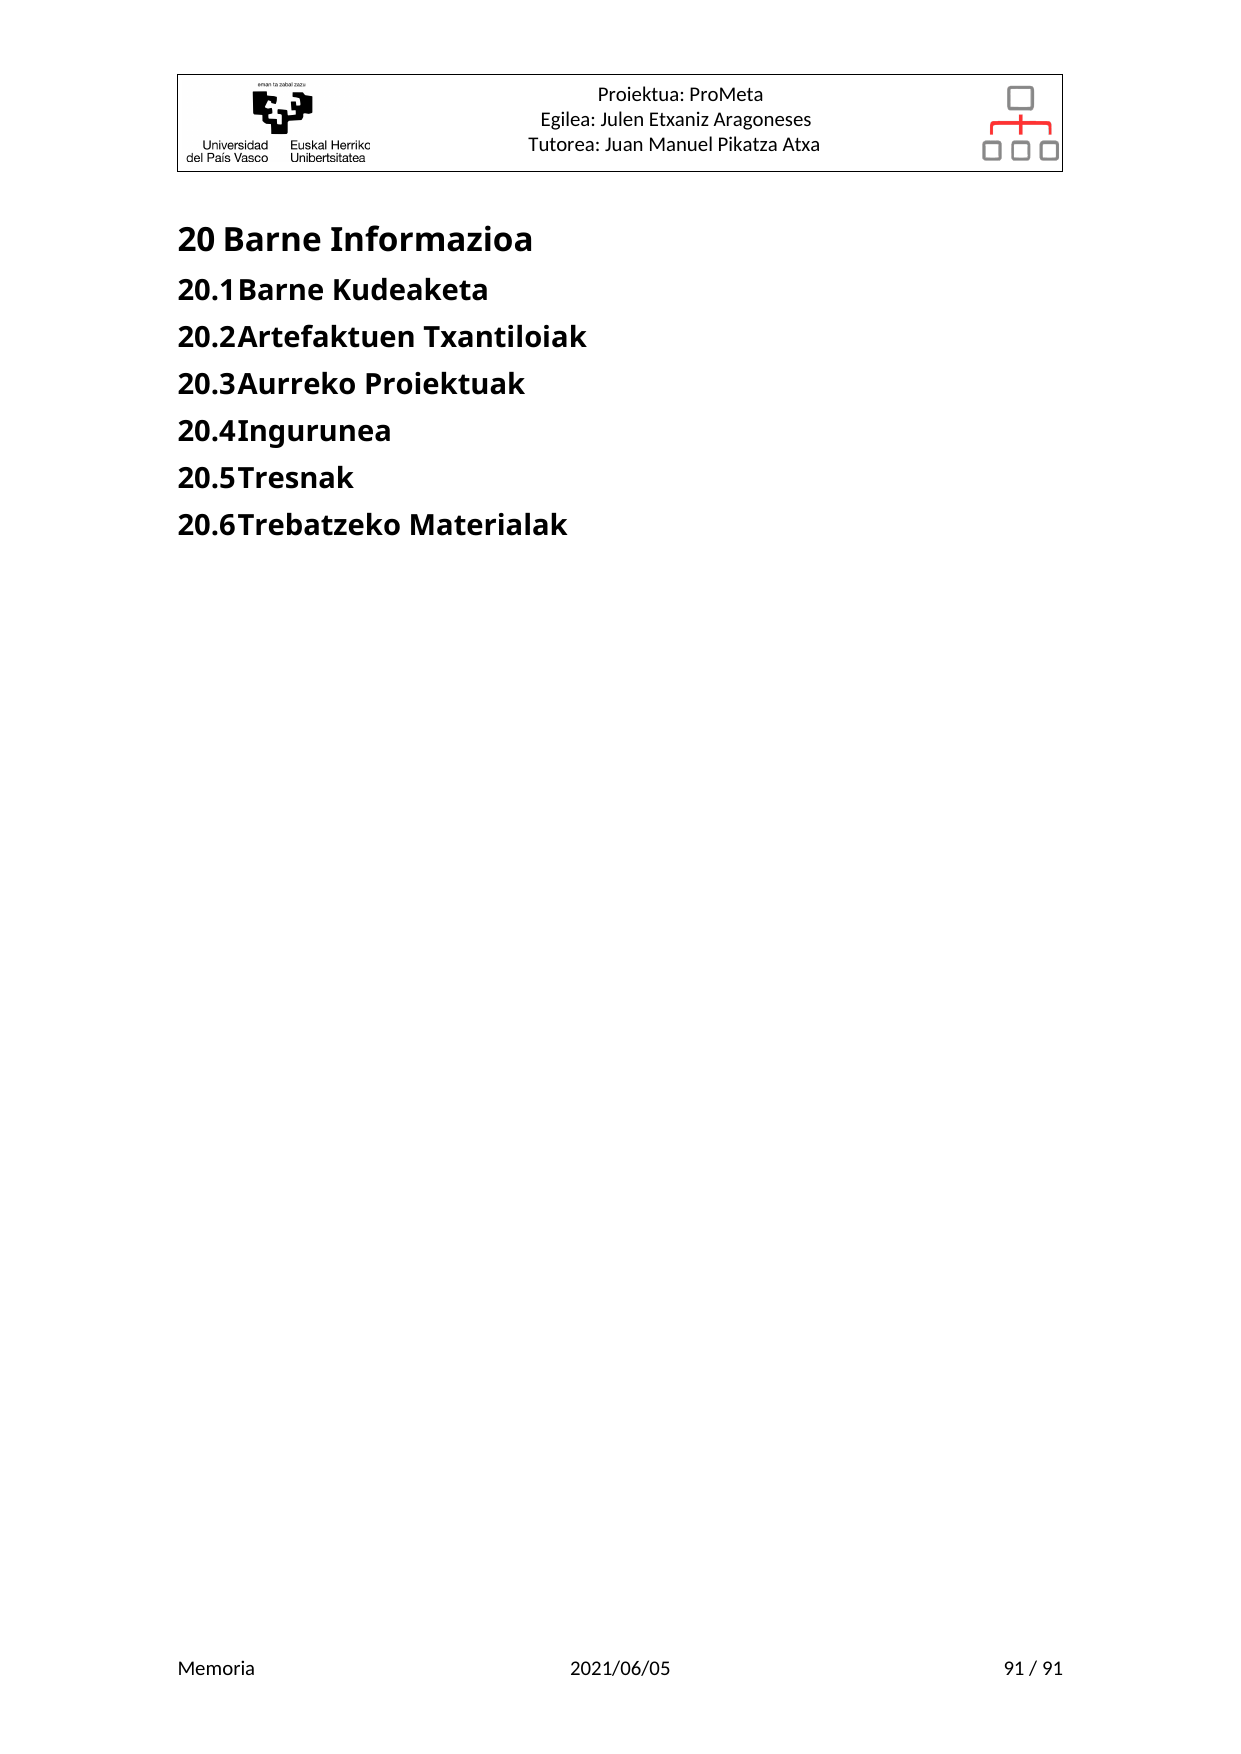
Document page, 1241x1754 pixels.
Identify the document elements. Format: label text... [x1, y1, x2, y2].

subtitle Aurreko Proiektuak [177, 363, 1063, 403]
subtitle Ingurunea [177, 410, 1063, 450]
subtitle Barne Kudeaketa [177, 269, 1063, 309]
picture [182, 80, 370, 162]
subtitle Artefaktuen Txantiloiak [177, 316, 1063, 356]
subtitle Barne Informazioa [177, 216, 1063, 261]
picture [978, 80, 1060, 162]
subtitle Trebatzeko Materialak [177, 504, 1063, 544]
subtitle Tresnak [177, 457, 1063, 497]
